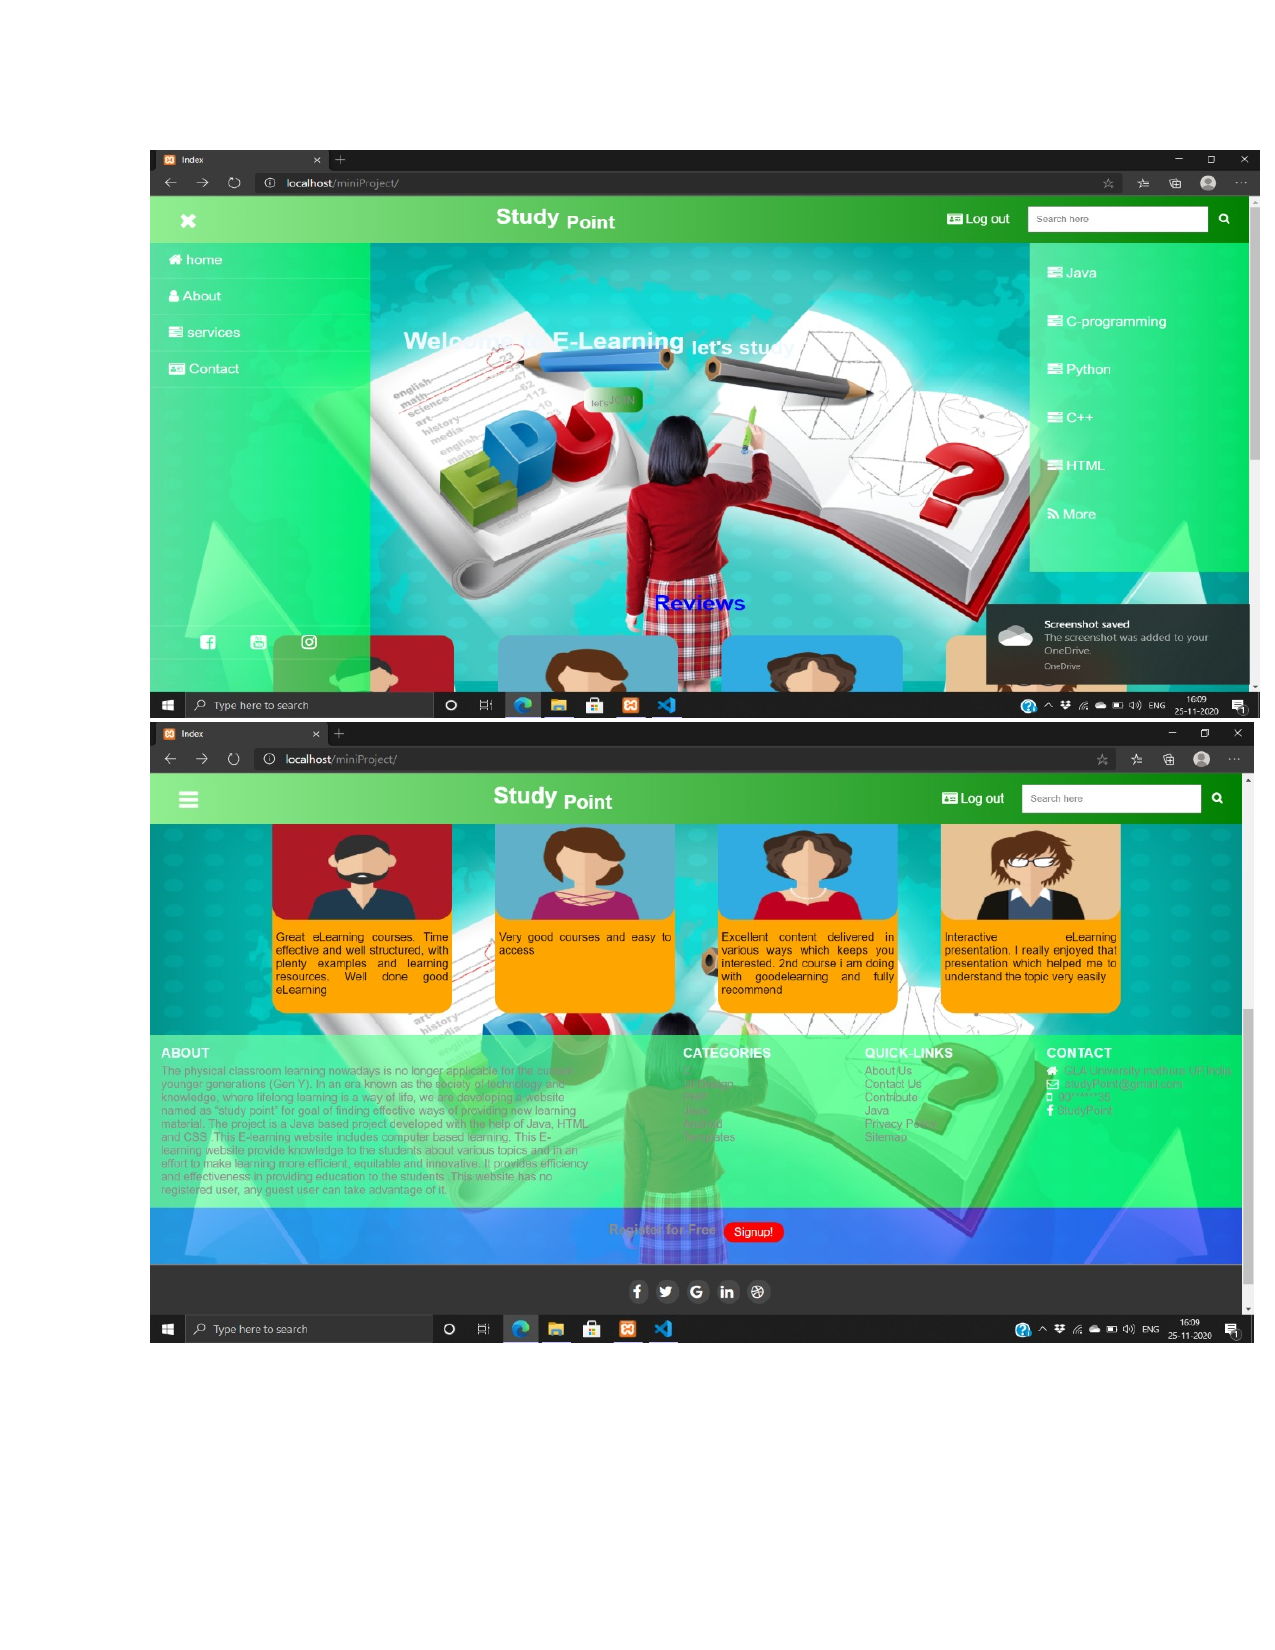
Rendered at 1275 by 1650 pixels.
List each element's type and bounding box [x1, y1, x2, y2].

picture [150, 150, 1260, 718]
picture [150, 722, 1254, 1343]
